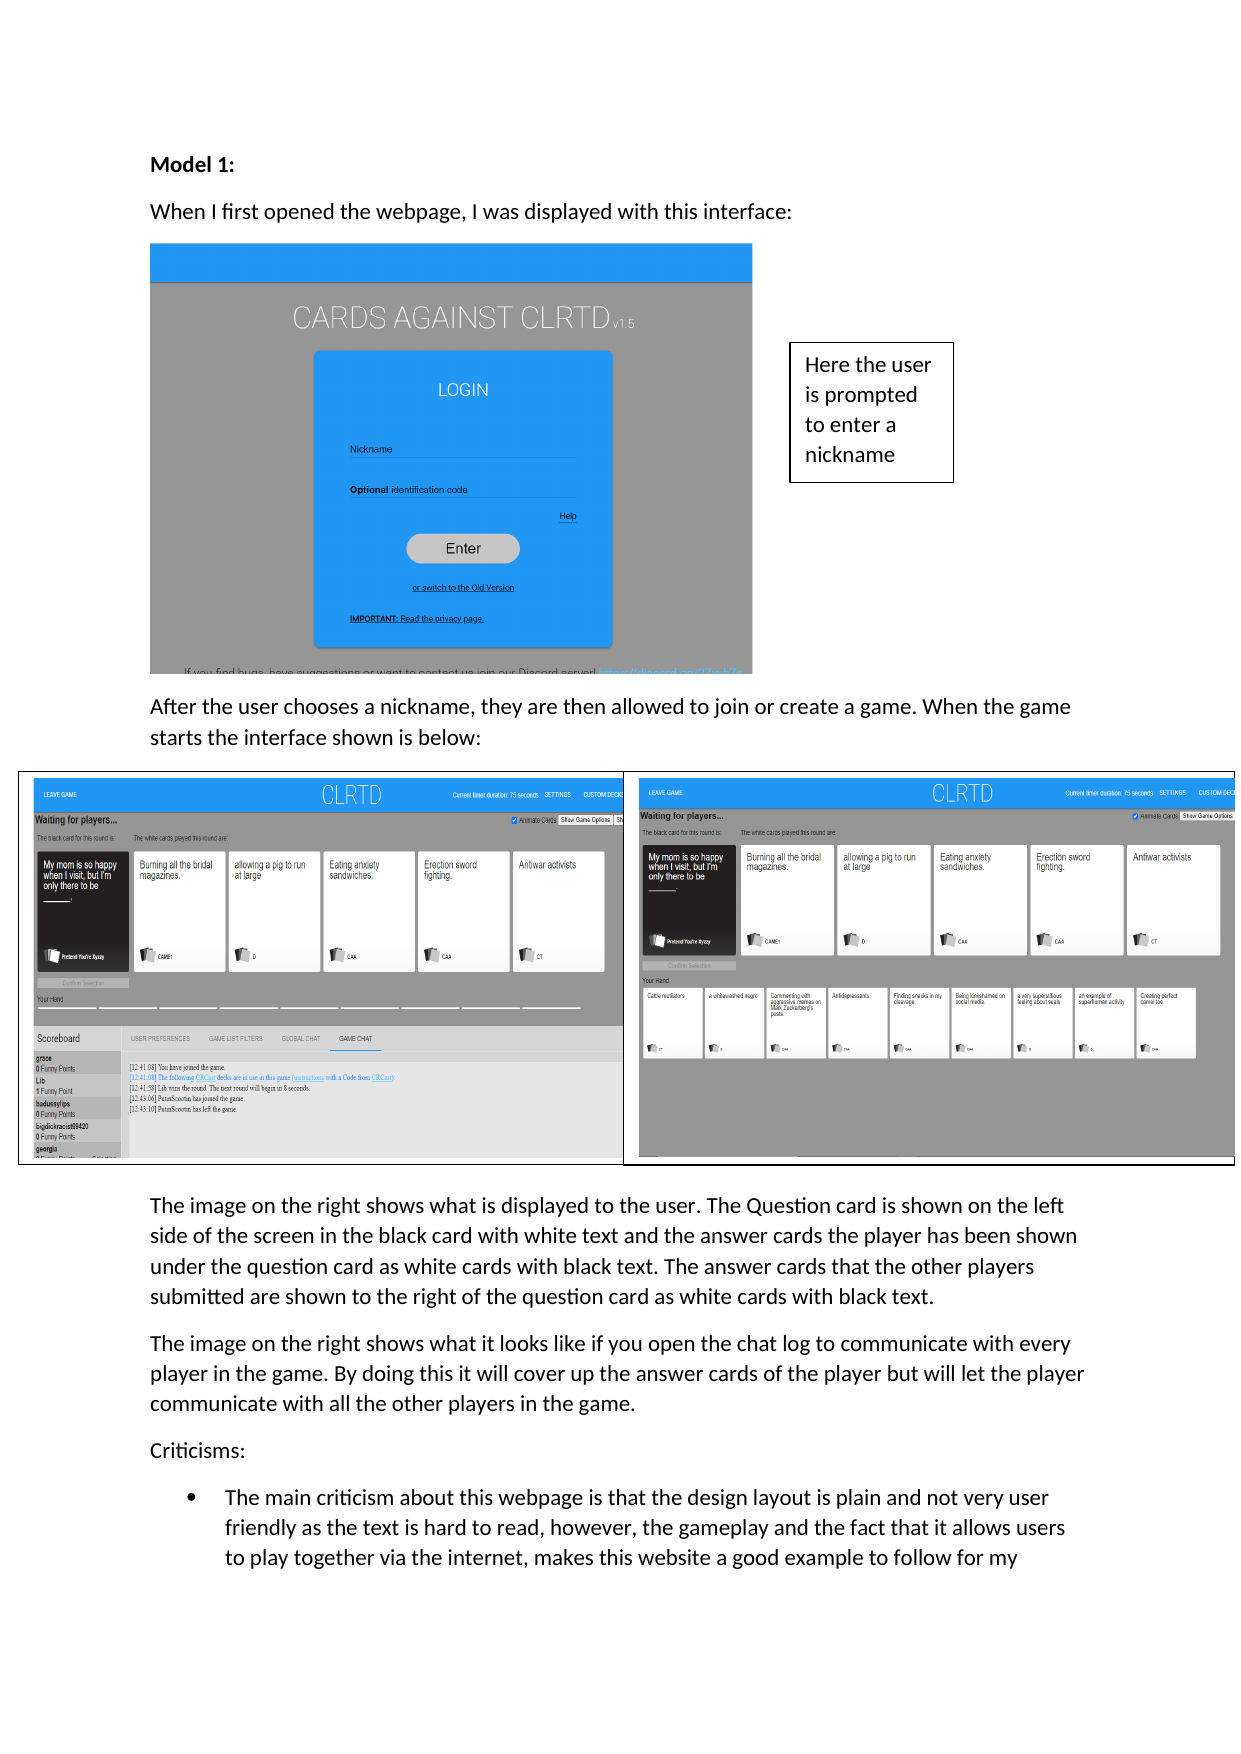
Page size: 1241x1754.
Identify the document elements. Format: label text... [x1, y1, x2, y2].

text After the user chooses a nickname, they are then allowed to join or create a game. When the game starts the interface shown is below: [150, 692, 1090, 751]
picture [638, 778, 1235, 1157]
text The image on the right shows what it looks like if you open the chat log to communicate with every player in the game. By doing this it will cover up the answer cards of the player but will let the player communicate with all the other players in the game. [150, 1329, 1090, 1417]
picture [33, 778, 623, 1158]
text The image on the right shows what is displayed to the user. The Question card is shown on the left side of the screen in the black card with white text and the answer cards the player has been shown under the question card as white cards with black text. The answer cards that the other players submitted are shown to the right of the question card as white cards with black text. [150, 1191, 1090, 1310]
text When I first opened the webpage, I was displayed with this interface: [150, 197, 1090, 225]
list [187, 1483, 1090, 1572]
text Criticisms: [150, 1436, 1090, 1464]
picture [150, 243, 753, 674]
text Model 1: [150, 150, 1090, 178]
